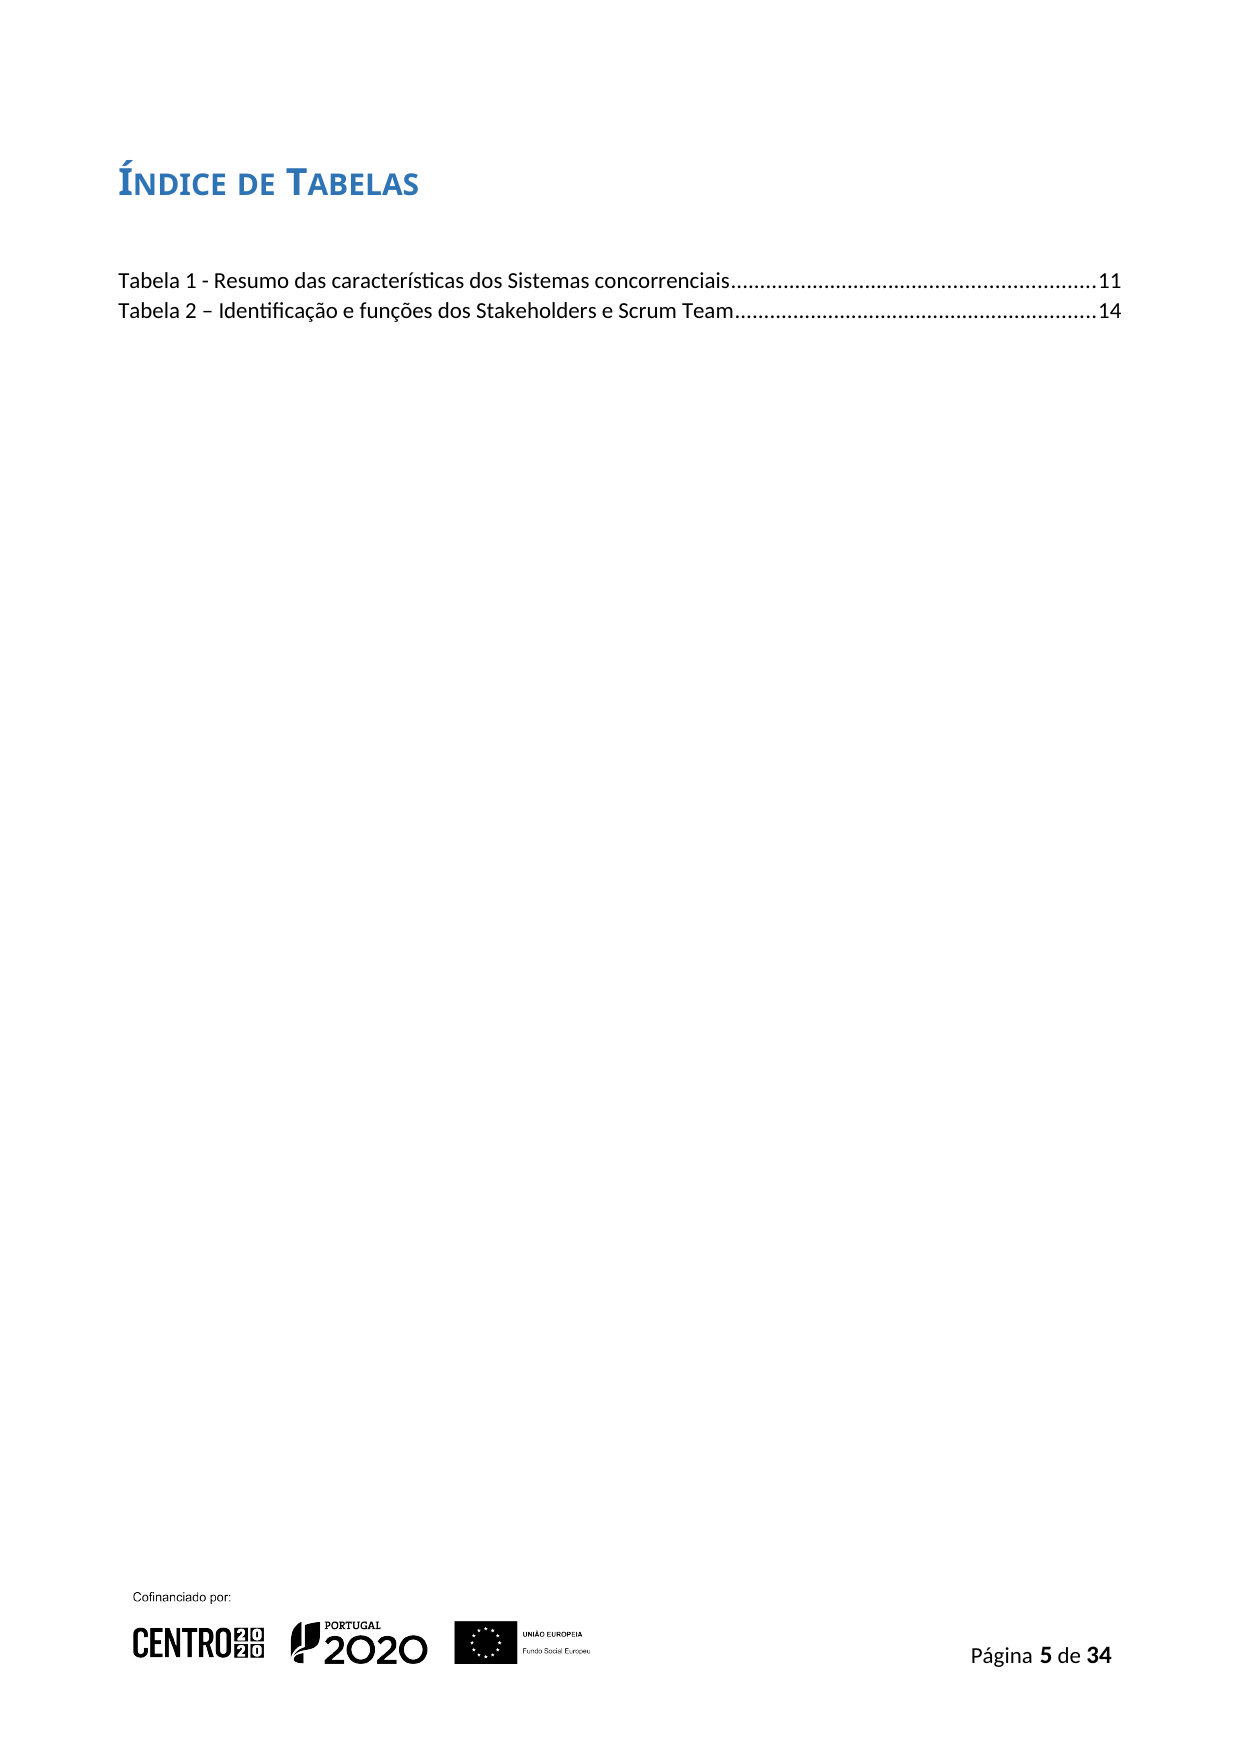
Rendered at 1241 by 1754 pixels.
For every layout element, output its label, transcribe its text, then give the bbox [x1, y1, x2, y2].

subtitle Índice de Tabelas [118, 156, 1122, 207]
picture [133, 1592, 590, 1664]
text Tabela 1 - Resumo das características dos Sistemas concorrenciais 11 [118, 266, 1122, 294]
text Tabela 2 – Identificação e funções dos Stakeholders e Scrum Team 14 [118, 296, 1122, 324]
